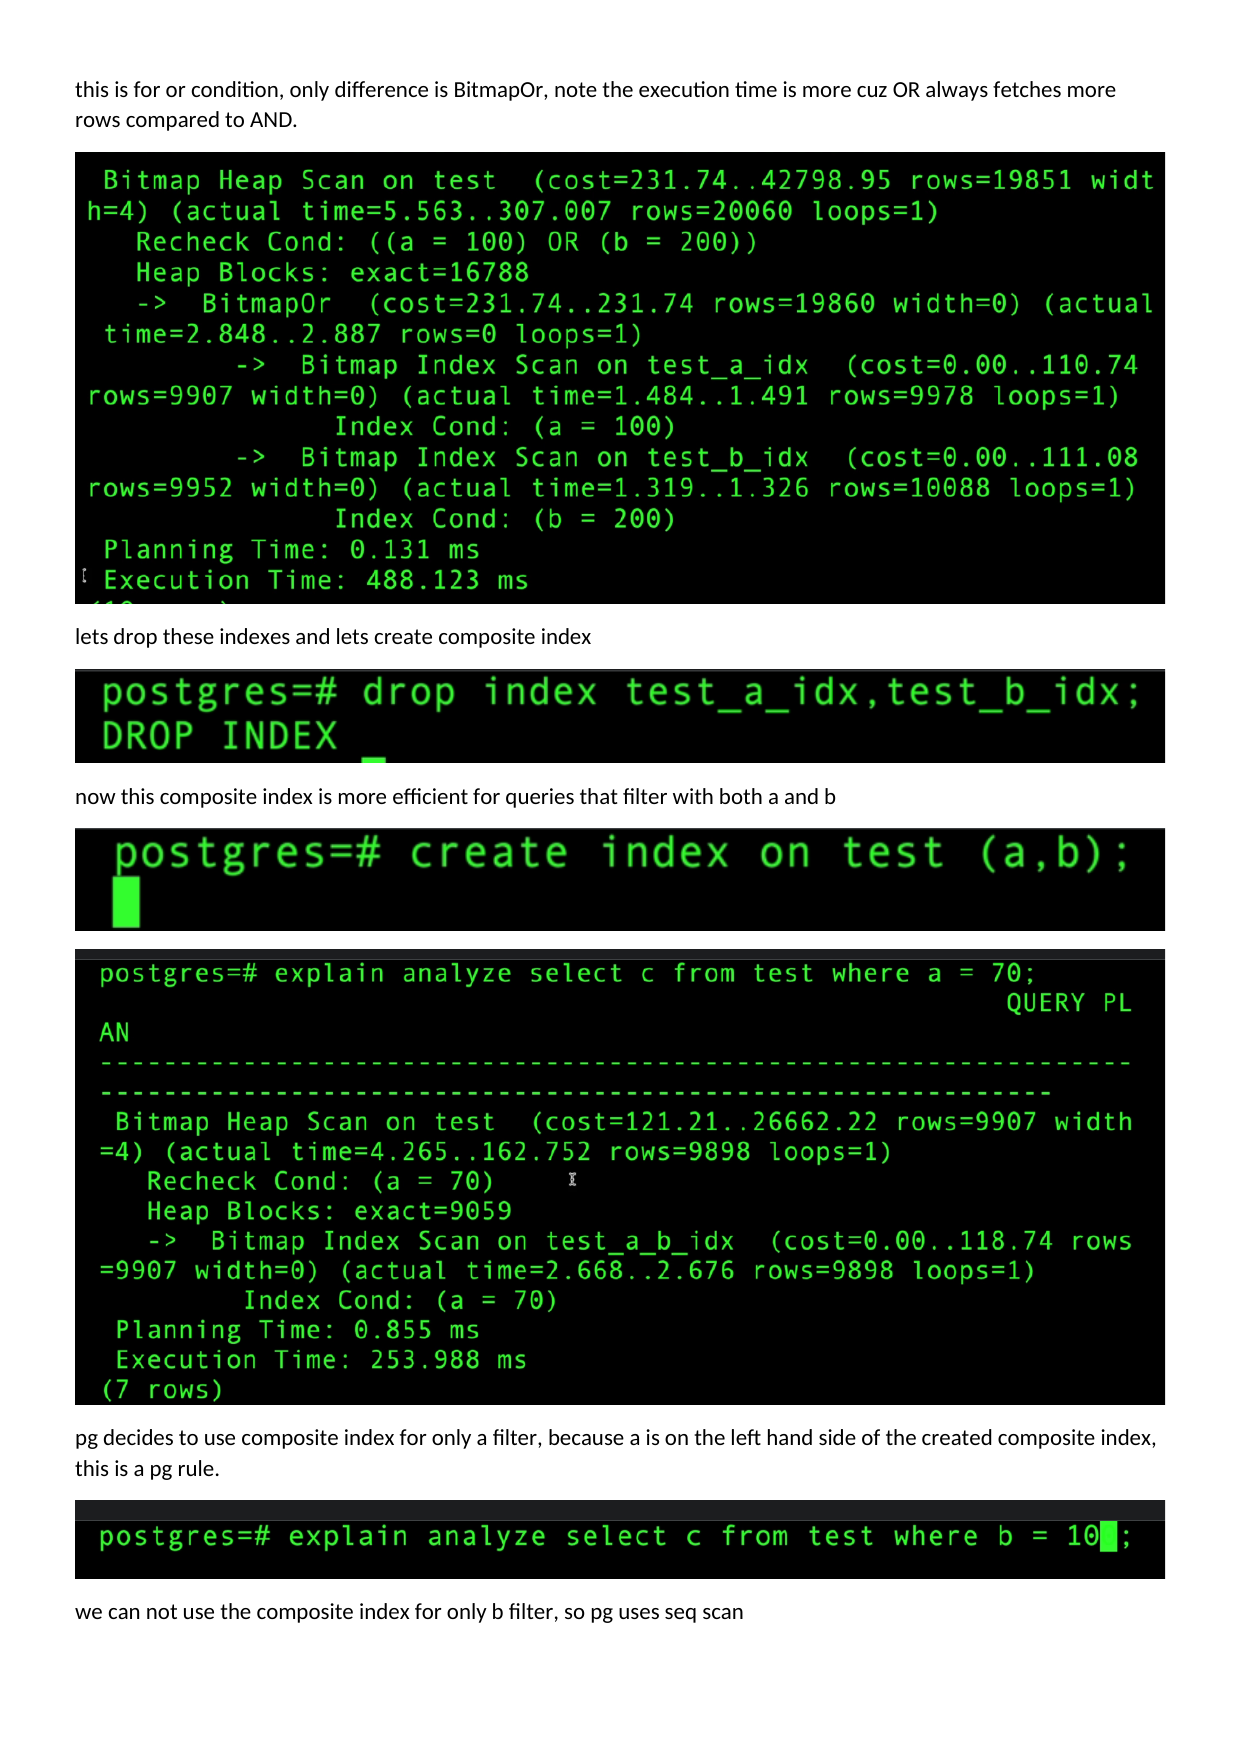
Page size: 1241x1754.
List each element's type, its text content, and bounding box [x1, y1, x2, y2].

picture [75, 1500, 1166, 1579]
picture [75, 828, 1166, 931]
picture [75, 152, 1166, 604]
text this is for or condition, only difference is BitmapOr, note the execution time is more cuz OR always fetches more rows compared to AND. [75, 75, 1165, 133]
text pg decides to use composite index for only a filter, because a is on the left hand side of the created composite index, this is a pg rule. [75, 1423, 1165, 1482]
picture [75, 949, 1166, 1405]
text now this composite index is more efficient for queries that filter with both a and b [75, 782, 1165, 810]
text we can not use the composite index for only b filter, so pg uses seq scan [75, 1597, 1165, 1625]
text lets drop these indexes and lets create composite index [75, 622, 1165, 650]
picture [75, 669, 1166, 763]
